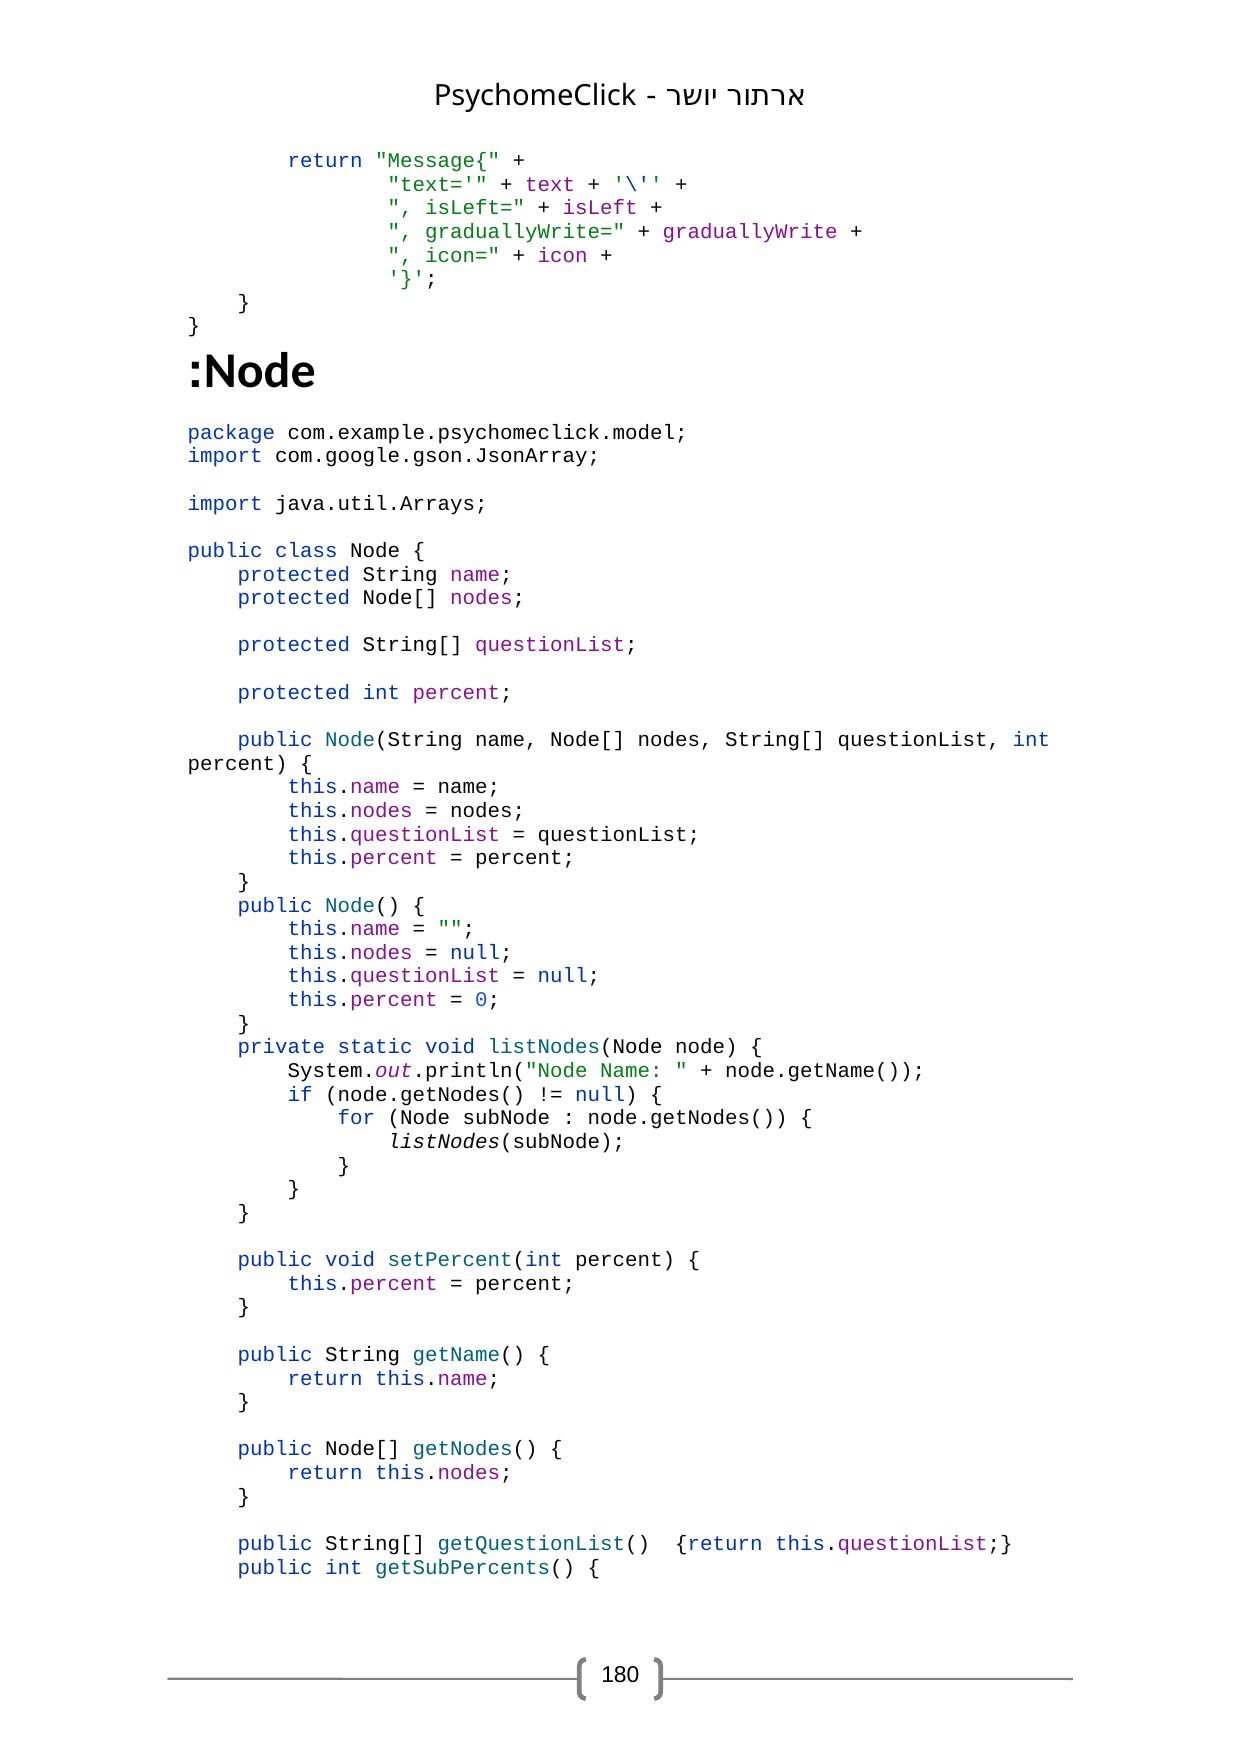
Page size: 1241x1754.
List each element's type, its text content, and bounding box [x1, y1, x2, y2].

text Node: [187, 339, 1053, 400]
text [187, 422, 1053, 1604]
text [187, 150, 1053, 339]
